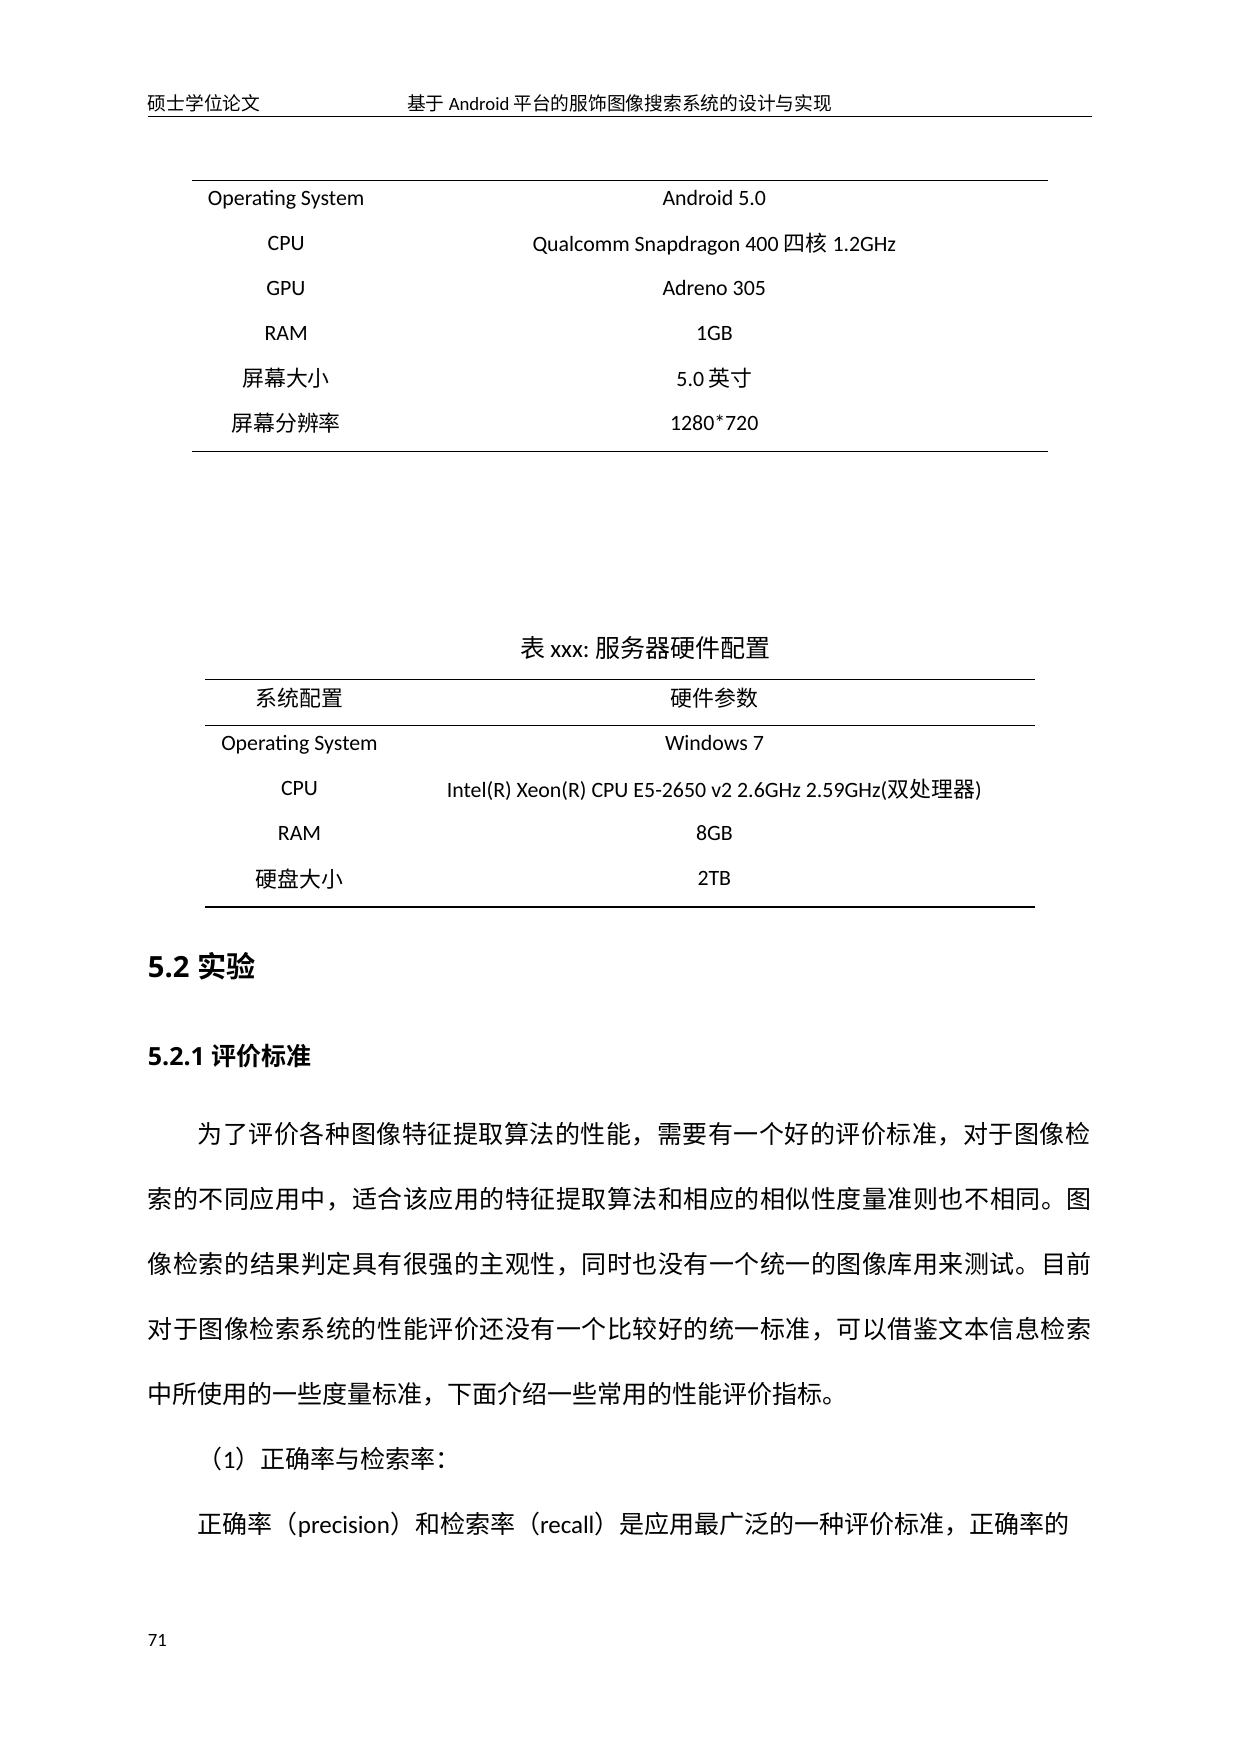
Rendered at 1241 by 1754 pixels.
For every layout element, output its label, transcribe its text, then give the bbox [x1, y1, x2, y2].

table_cell 2TB [393, 861, 1035, 906]
table_cell 屏幕分辨率 [192, 406, 380, 451]
table_cell Operating System [192, 181, 380, 226]
table_cell 硬盘大小 [205, 861, 393, 906]
table_cell Intel(R) Xeon(R) CPU E5-2650 v2 2.6GHz 2.59GHz(双处理器) [393, 771, 1035, 816]
table_cell 1GB [380, 316, 1048, 361]
list 为了评价各种图像特征提取算法的性能，需要有一个好的评价标准，对于图像检索的不同应用中，适合该应用的特征提取算法和相应的相似性度量准则也不相同。图像检索的结果判定具有很强的主观性，同时也没有一个统一的图像库用来测试。目前对于图像检索系统的性能评价还没有一个比较好的统一标准，可以借鉴文本信息检索中所使用的一些度量标准，下面介绍一些常用的性能评价指标。 [148, 1100, 1092, 1425]
table_header 系统配置 [205, 680, 393, 725]
table_cell 1280*720 [380, 406, 1048, 451]
table_cell 8GB [393, 816, 1035, 861]
table_cell CPU [192, 226, 380, 271]
table_cell Windows 7 [393, 726, 1035, 771]
list 表xxx: 服务器硬件配置 [148, 614, 1092, 679]
table_cell Android 5.0 [380, 181, 1048, 226]
table_cell 屏幕大小 [192, 361, 380, 406]
table_cell GPU [192, 271, 380, 316]
subtitle 5.2 实验 [148, 932, 1092, 997]
table_cell Operating System [205, 726, 393, 771]
table_cell Qualcomm Snapdragon 400 四核 1.2GHz [380, 226, 1048, 271]
table_header 硬件参数 [393, 680, 1035, 725]
table_cell CPU [205, 771, 393, 816]
table_cell 5.0英寸 [380, 361, 1048, 406]
table_cell RAM [192, 316, 380, 361]
table_cell Adreno 305 [380, 271, 1048, 316]
subtitle 5.2.1 评价标准 [148, 1022, 1092, 1087]
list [148, 1490, 1092, 1555]
table_cell RAM [205, 816, 393, 861]
list （1）正确率与检索率： [148, 1425, 1092, 1490]
